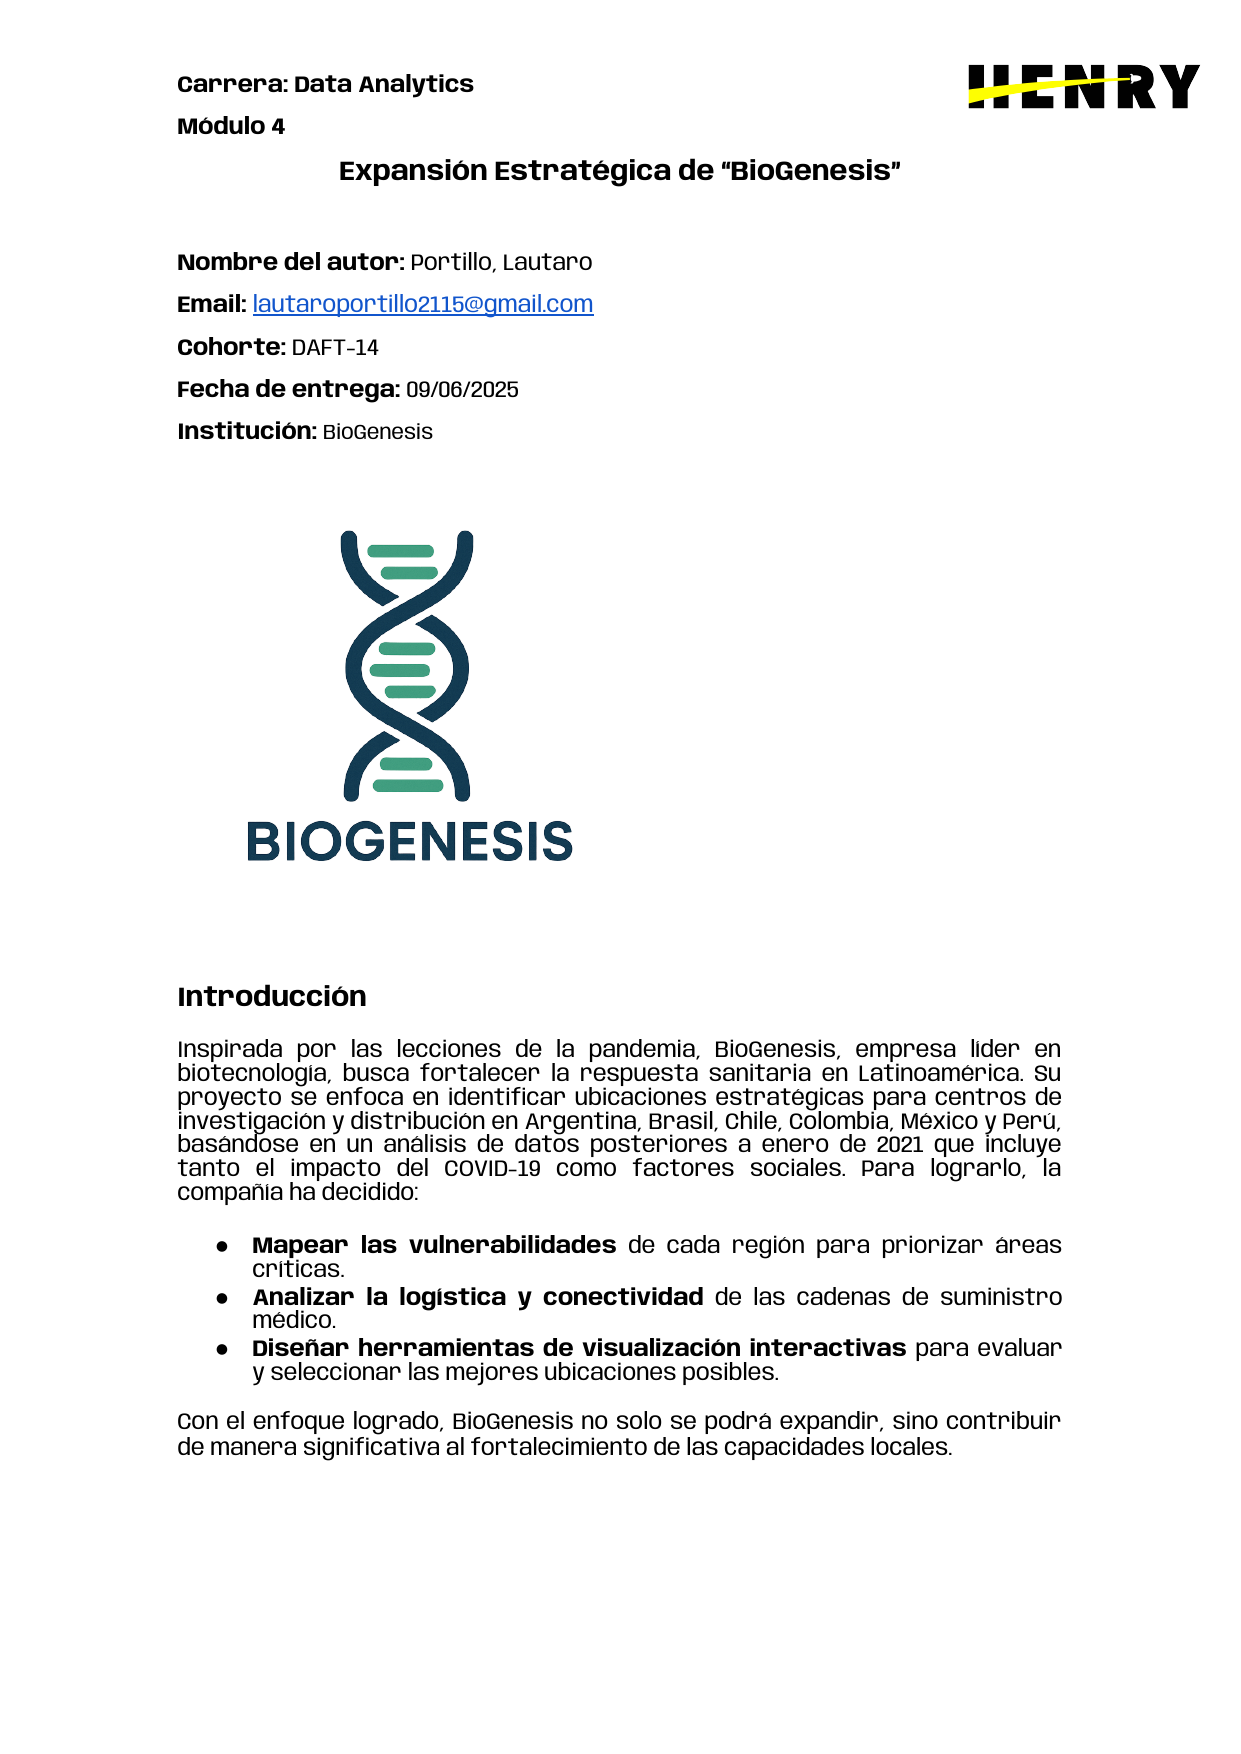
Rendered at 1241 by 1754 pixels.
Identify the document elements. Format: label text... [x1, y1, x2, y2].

text Inspirada por las lecciones de la pandemia, BioGenesis, empresa líder en biotecnología, busca fortalecer la respuesta sanitaria en Latinoamérica. Su proyecto se enfoca en identificar ubicaciones estratégicas para centros de investigación y distribución en Argentina, Brasil, Chile, Colombia, México y Perú, basándose en un análisis de datos posteriores a enero de 2021 que incluye tanto el impacto del COVID-19 como factores sociales. Para lograrlo, la compañía ha decidido: [177, 1039, 1063, 1206]
text Email: lautaroportillo2115@gmail.com [177, 294, 1063, 318]
picture [177, 463, 637, 924]
text Nombre del autor: Portillo, Lautaro [177, 252, 1063, 276]
text Cohorte: DAFT-14 [177, 337, 1063, 361]
list Diseñar herramientas de visualización interactivas para evaluar y seleccionar las mejores ubicaciones posibles. [215, 1334, 1063, 1386]
subtitle Introducción [177, 984, 1063, 1012]
text Fecha de entrega: 09/06/2025 [177, 379, 1063, 403]
list Analizar la logística y conectividad de las cadenas de suministro médico. [215, 1283, 1063, 1334]
text Institución: BioGenesis [177, 421, 1063, 445]
text Con el enfoque logrado, BioGenesis no solo se podrá expandir, sino contribuir de manera significativa al fortalecimiento de las capacidades locales. [177, 1411, 1063, 1461]
text Expansión Estratégica de “BioGenesis” [177, 158, 1063, 187]
picture [949, 30, 1232, 140]
list Mapear las vulnerabilidades de cada región para priorizar áreas críticas. [215, 1231, 1063, 1283]
